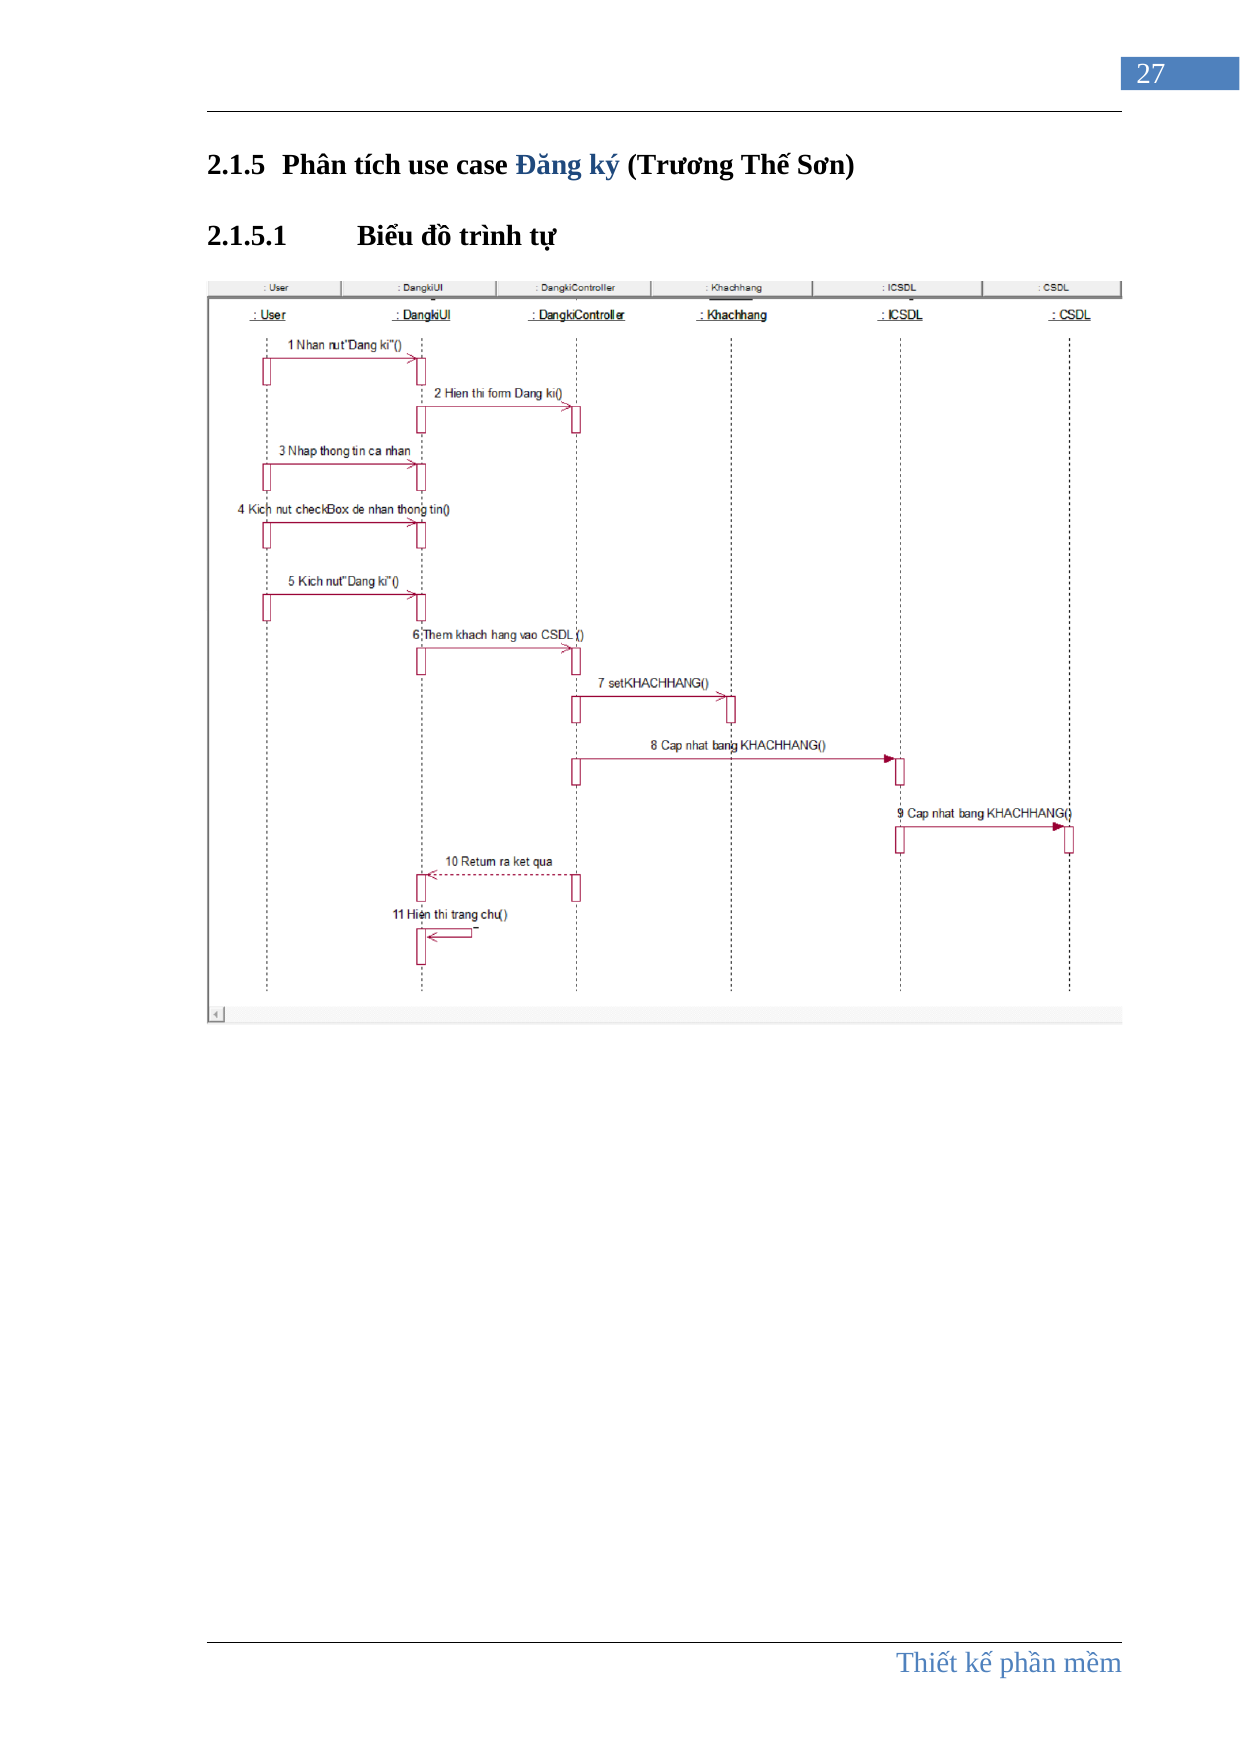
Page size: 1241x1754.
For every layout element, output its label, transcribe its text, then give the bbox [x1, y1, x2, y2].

subtitle Phân tích use case Đăng ký (Trương Thế Sơn) [207, 147, 1122, 181]
subtitle Biểu đồ trình tự [207, 218, 1122, 252]
picture [206, 281, 1123, 1025]
